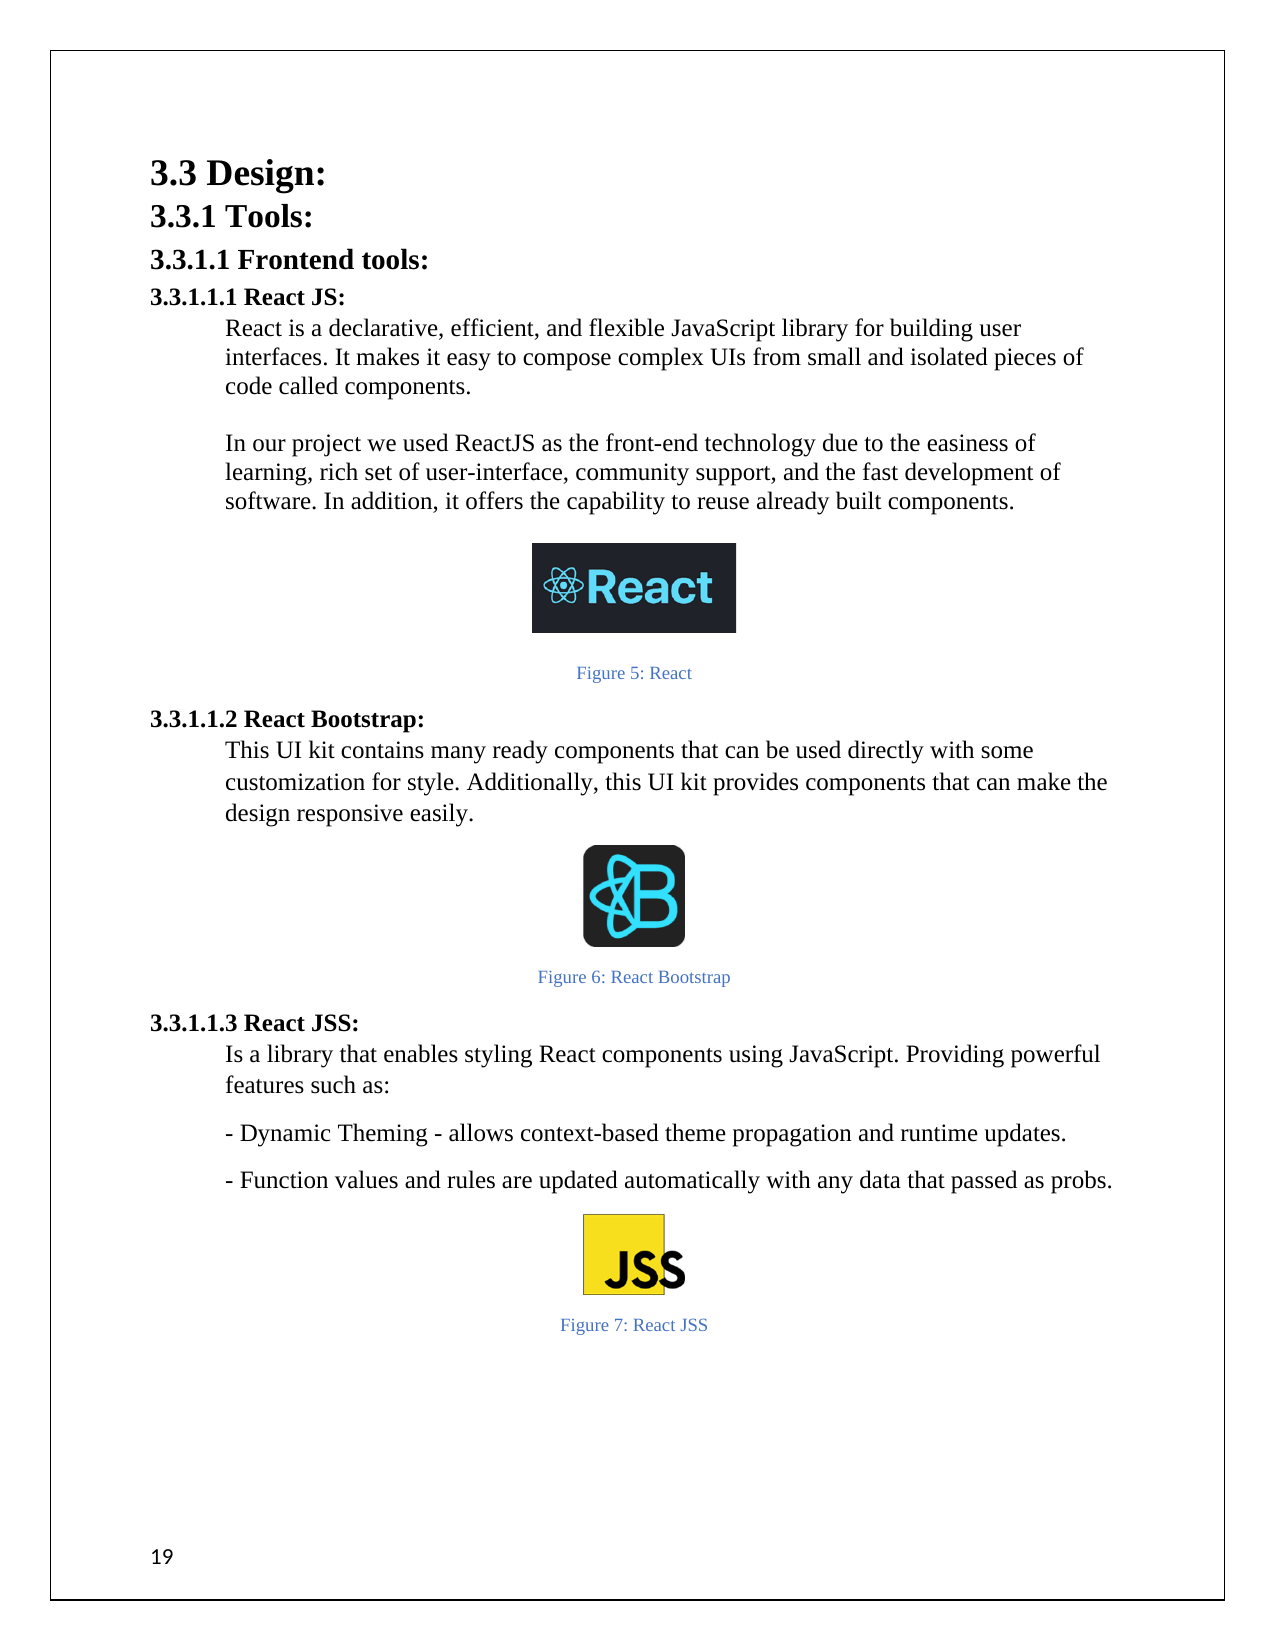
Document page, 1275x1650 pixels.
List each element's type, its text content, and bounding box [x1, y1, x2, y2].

subtitle 3.3 Design: [150, 150, 589, 193]
subtitle 3.3.1.1.3 React JSS: [150, 1008, 1118, 1037]
picture [583, 845, 685, 947]
text - Function values and rules are updated automatically with any data that passed as probs. [225, 1166, 1118, 1194]
text Figure 6: React Bootstrap [150, 966, 1118, 987]
text React is a declarative, efficient, and flexible JavaScript library for building user interfaces. It makes it easy to compose complex UIs from small and isolated pieces of code called components. [225, 313, 1118, 400]
subtitle 3.3.1 Tools: [150, 197, 1118, 235]
text This UI kit contains many ready components that can be used directly with some customization for style. Additionally, this UI kit provides components that can make the design responsive easily. [225, 736, 1118, 826]
subtitle 3.3.1.1.2 React Bootstrap: [150, 704, 1118, 733]
text Is a library that enables styling React components using JavaScript. Providing powerful features such as: [225, 1039, 1118, 1099]
subtitle 3.3.1.1.1 React JS: [150, 282, 1118, 311]
text In our project we used ReactJS as the front-end technology due to the easiness of learning, rich set of user-interface, community support, and the fast development of software. In addition, it offers the capability to reuse already built components. [225, 428, 1118, 515]
text - Dynamic Theming - allows context-based theme propagation and runtime updates. [225, 1118, 1118, 1147]
picture [532, 543, 737, 633]
subtitle 3.3.1.1 Frontend tools: [150, 242, 1118, 276]
text Figure 7: React JSS [150, 1314, 1118, 1335]
text Figure 5: React [150, 662, 1118, 684]
picture [583, 1213, 685, 1295]
